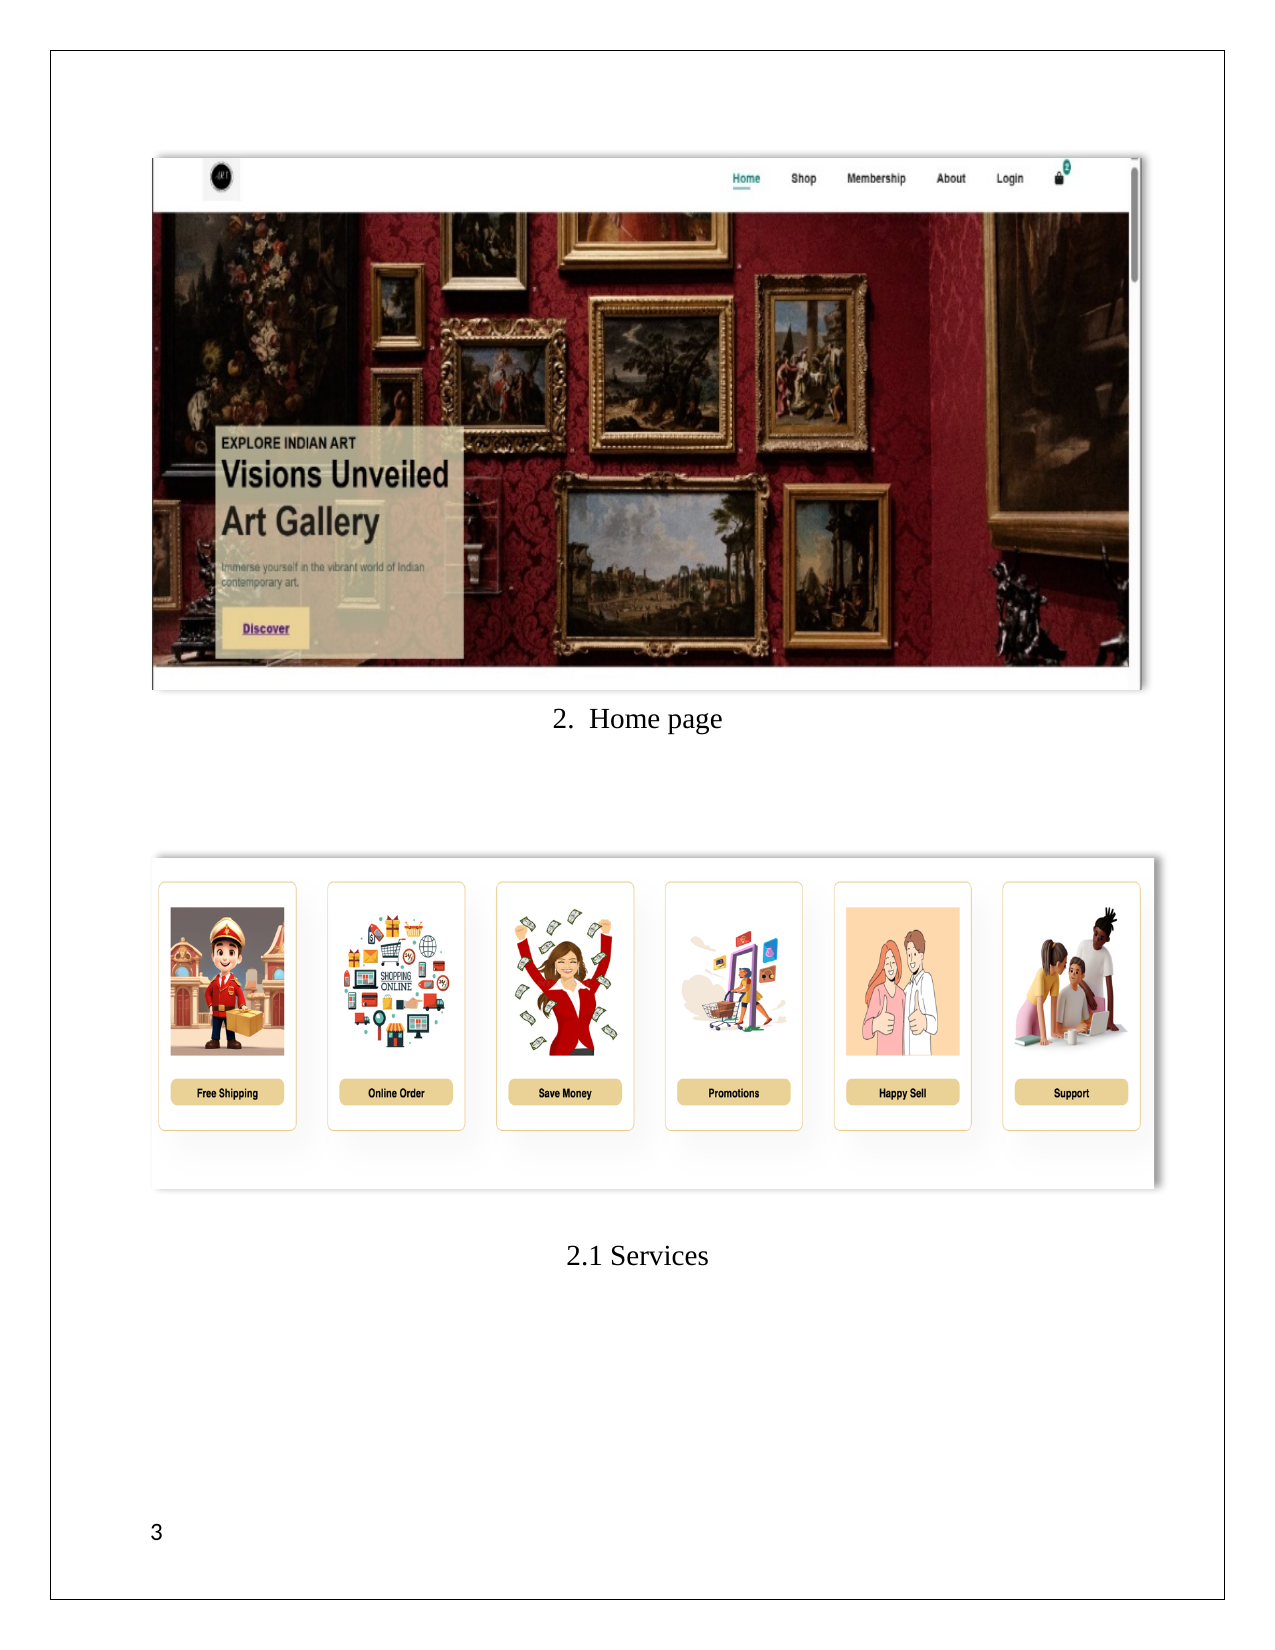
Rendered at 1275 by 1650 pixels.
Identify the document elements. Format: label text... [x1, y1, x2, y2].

text 2. Home page [150, 701, 1125, 734]
picture [152, 858, 1155, 1189]
picture [152, 158, 1142, 690]
text 2.1 Services [150, 1238, 1125, 1272]
